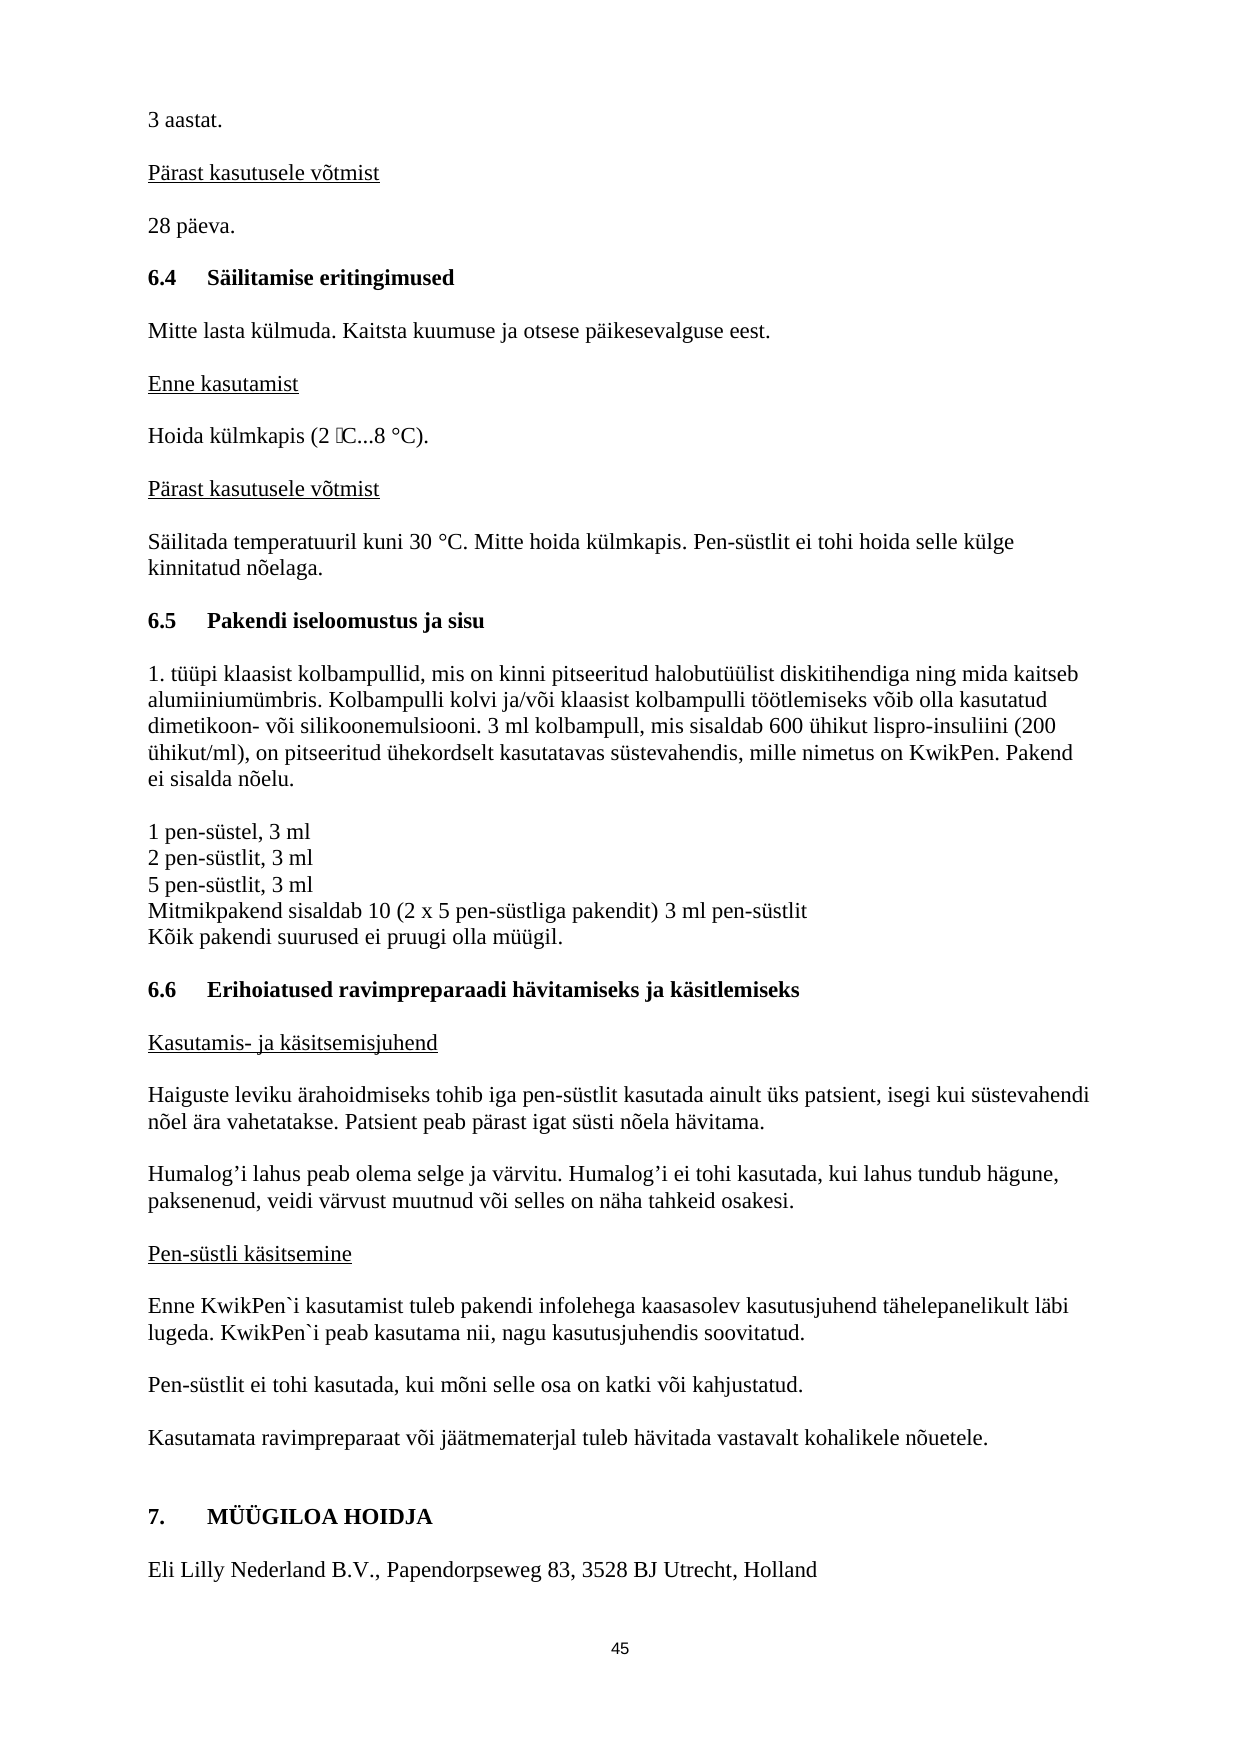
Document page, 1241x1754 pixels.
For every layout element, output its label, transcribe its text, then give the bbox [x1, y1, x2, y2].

text Mitmikpakend sisaldab 10 (2 x 5 pen-süstliga pakendit) 3 ml pen-süstlit [148, 897, 1092, 923]
text Kasutamata ravimpreparaat või jäätmematerjal tuleb hävitada vastavalt kohalikele nõuetele. [148, 1424, 1092, 1450]
text 2 pen-süstlit, 3 ml [148, 844, 1092, 871]
text 6.4 Säilitamise eritingimused [148, 264, 1092, 291]
text Pärast kasutusele võtmist [148, 159, 1092, 185]
text Humalog’i lahus peab olema selge ja värvitu. Humalog’i ei tohi kasutada, kui lahus tundub hägune, paksenenud, veidi värvust muutnud või selles on näha tahkeid osakesi. [148, 1161, 1092, 1213]
text Pärast kasutusele võtmist [148, 475, 1092, 502]
text 1 pen-süstel, 3 ml [148, 818, 1092, 844]
text Eli Lilly Nederland B.V., Papendorpseweg 83, 3528 BJ Utrecht, Holland [148, 1556, 1092, 1582]
text 1. tüüpi klaasist kolbampullid, mis on kinni pitseeritud halobutüülist diskitihendiga ning mida kaitseb alumiiniumümbris. Kolbampulli kolvi ja/või klaasist kolbampulli töötlemiseks võib olla kasutatud dimetikoon- või silikoonemulsiooni. 3 ml kolbampull, mis sisaldab 600 ühikut lispro-insuliini (200 ühikut/ml), on pitseeritud ühekordselt kasutatavas süstevahendis, mille nimetus on KwikPen. Pakend ei sisalda nõelu. [148, 660, 1092, 792]
text Enne kasutamist [148, 370, 1092, 396]
text 6.5 Pakendi iseloomustus ja sisu [148, 607, 1092, 633]
text Hoida külmkapis (2 C...8 °C). [148, 423, 1092, 449]
text Kasutamis- ja käsitsemisjuhend [148, 1029, 1092, 1055]
text 7. MÜÜGILOA HOIDJA [148, 1503, 1092, 1529]
text 28 päeva. [148, 212, 1092, 238]
text 5 pen-süstlit, 3 ml [148, 871, 1092, 897]
text Mitte lasta külmuda. Kaitsta kuumuse ja otsese päikesevalguse eest. [148, 317, 1092, 343]
text Säilitada temperatuuril kuni 30 °C. Mitte hoida külmkapis. Pen-süstlit ei tohi hoida selle külge kinnitatud nõelaga. [148, 528, 1092, 581]
text Haiguste leviku ärahoidmiseks tohib iga pen-süstlit kasutada ainult üks patsient, isegi kui süstevahendi nõel ära vahetatakse. Patsient peab pärast igat süsti nõela hävitama. [148, 1081, 1092, 1134]
text Enne KwikPen`i kasutamist tuleb pakendi infolehega kaasasolev kasutusjuhend tähelepanelikult läbi lugeda. KwikPen`i peab kasutama nii, nagu kasutusjuhendis soovitatud. [148, 1292, 1092, 1345]
text Kõik pakendi suurused ei pruugi olla müügil. [148, 923, 1092, 950]
text 3 aastat. [148, 106, 1092, 133]
text Pen-süstlit ei tohi kasutada, kui mõni selle osa on katki või kahjustatud. [148, 1371, 1092, 1398]
text 6.6 Erihoiatused ravimpreparaadi hävitamiseks ja käsitlemiseks [148, 976, 1092, 1002]
text Pen-süstli käsitsemine [148, 1239, 1092, 1266]
